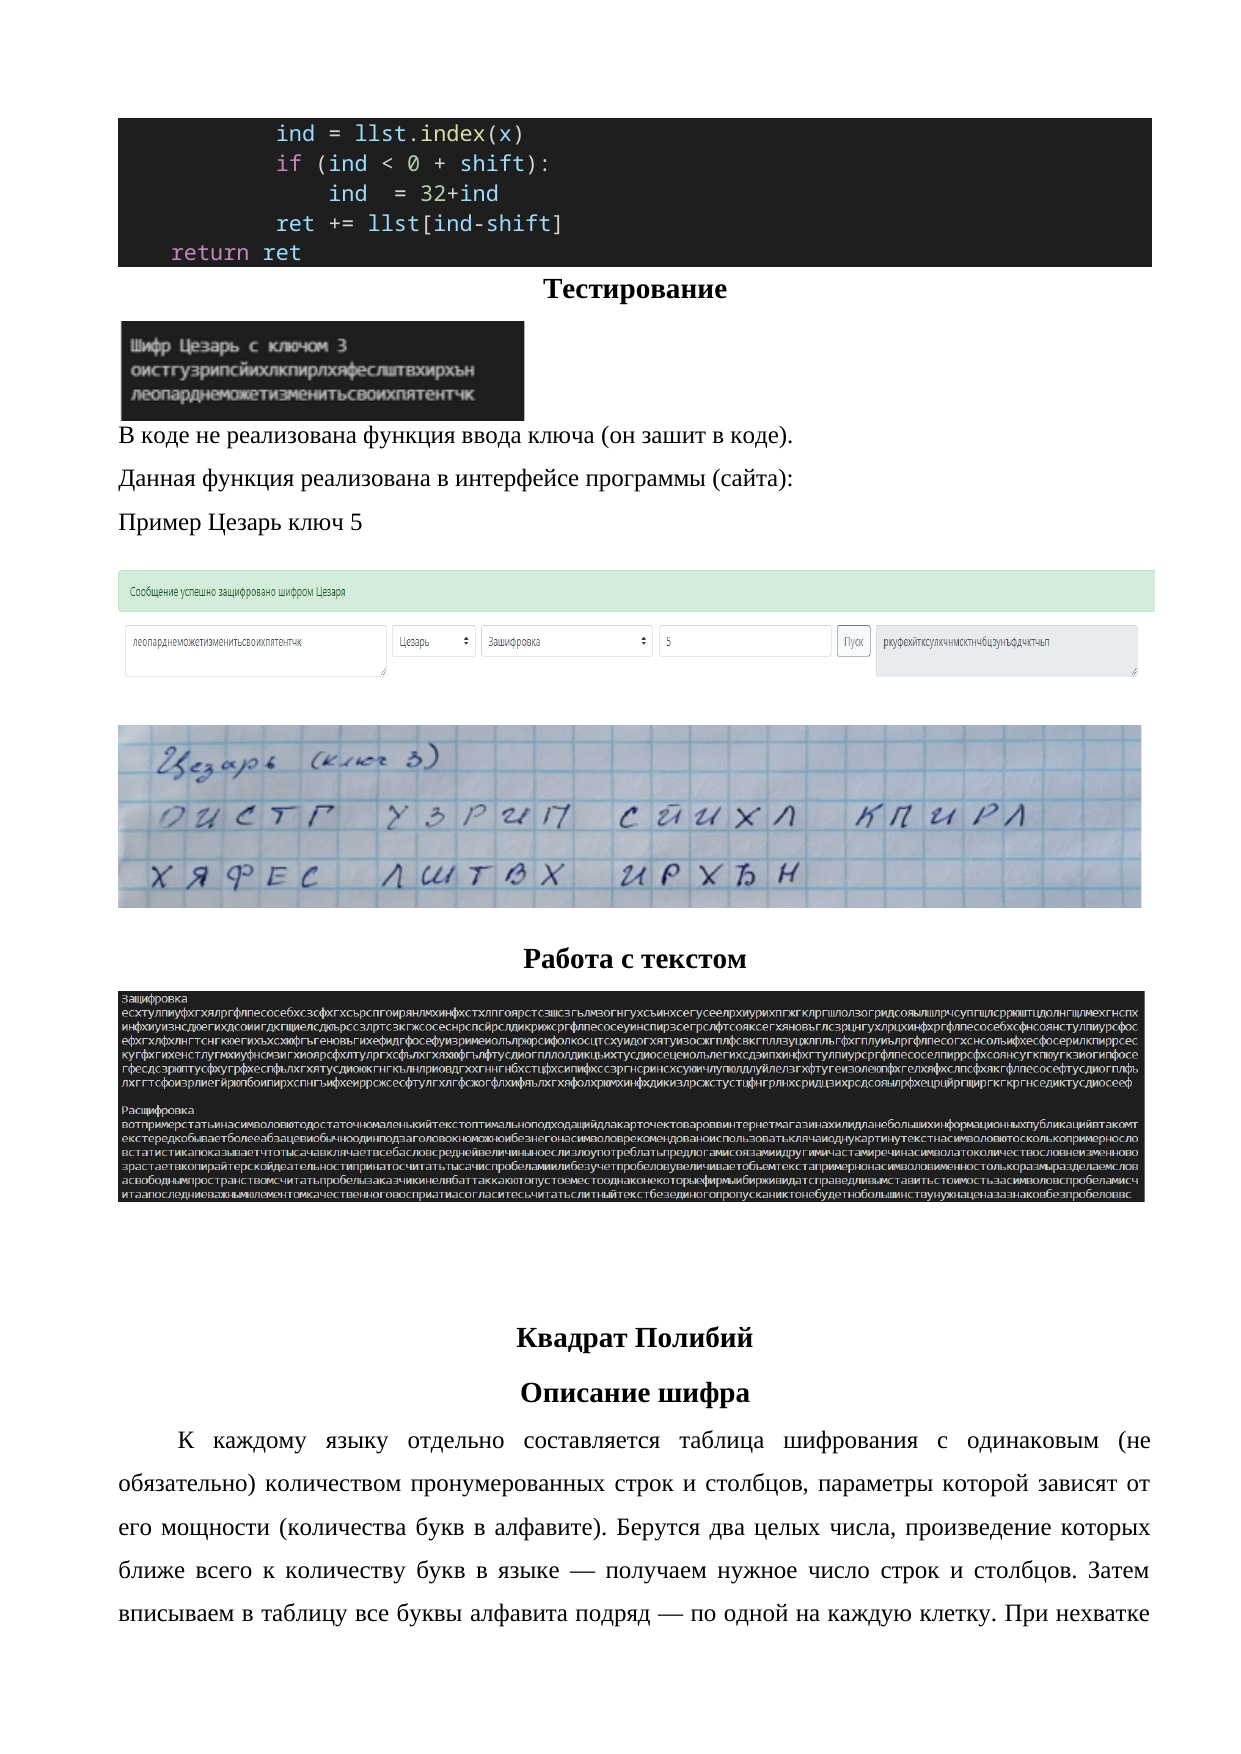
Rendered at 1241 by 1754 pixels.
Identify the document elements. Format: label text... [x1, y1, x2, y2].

text ind = llst.index(x) [118, 118, 1152, 148]
text return ret [118, 237, 1152, 267]
text ret += llst[ind-shift] [118, 207, 1152, 237]
text Данная функция реализована в интерфейсе программы (сайта): [118, 463, 1152, 492]
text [118, 1425, 1152, 1627]
picture [118, 725, 1142, 908]
subtitle Тестирование [118, 271, 1152, 305]
subtitle Описание шифра [118, 1375, 1152, 1408]
picture [118, 991, 1145, 1202]
picture [118, 549, 1155, 711]
text Пример Цезарь ключ 5 [118, 507, 1152, 535]
picture [118, 321, 525, 421]
text if (ind < 0 + shift): [118, 148, 1152, 178]
text В коде не реализована функция ввода ключа (он зашит в коде). [118, 420, 1152, 449]
subtitle Работа с текстом [118, 941, 1152, 974]
subtitle Квадрат Полибий [118, 1321, 1152, 1354]
text ind = 32+ind [118, 178, 1152, 207]
